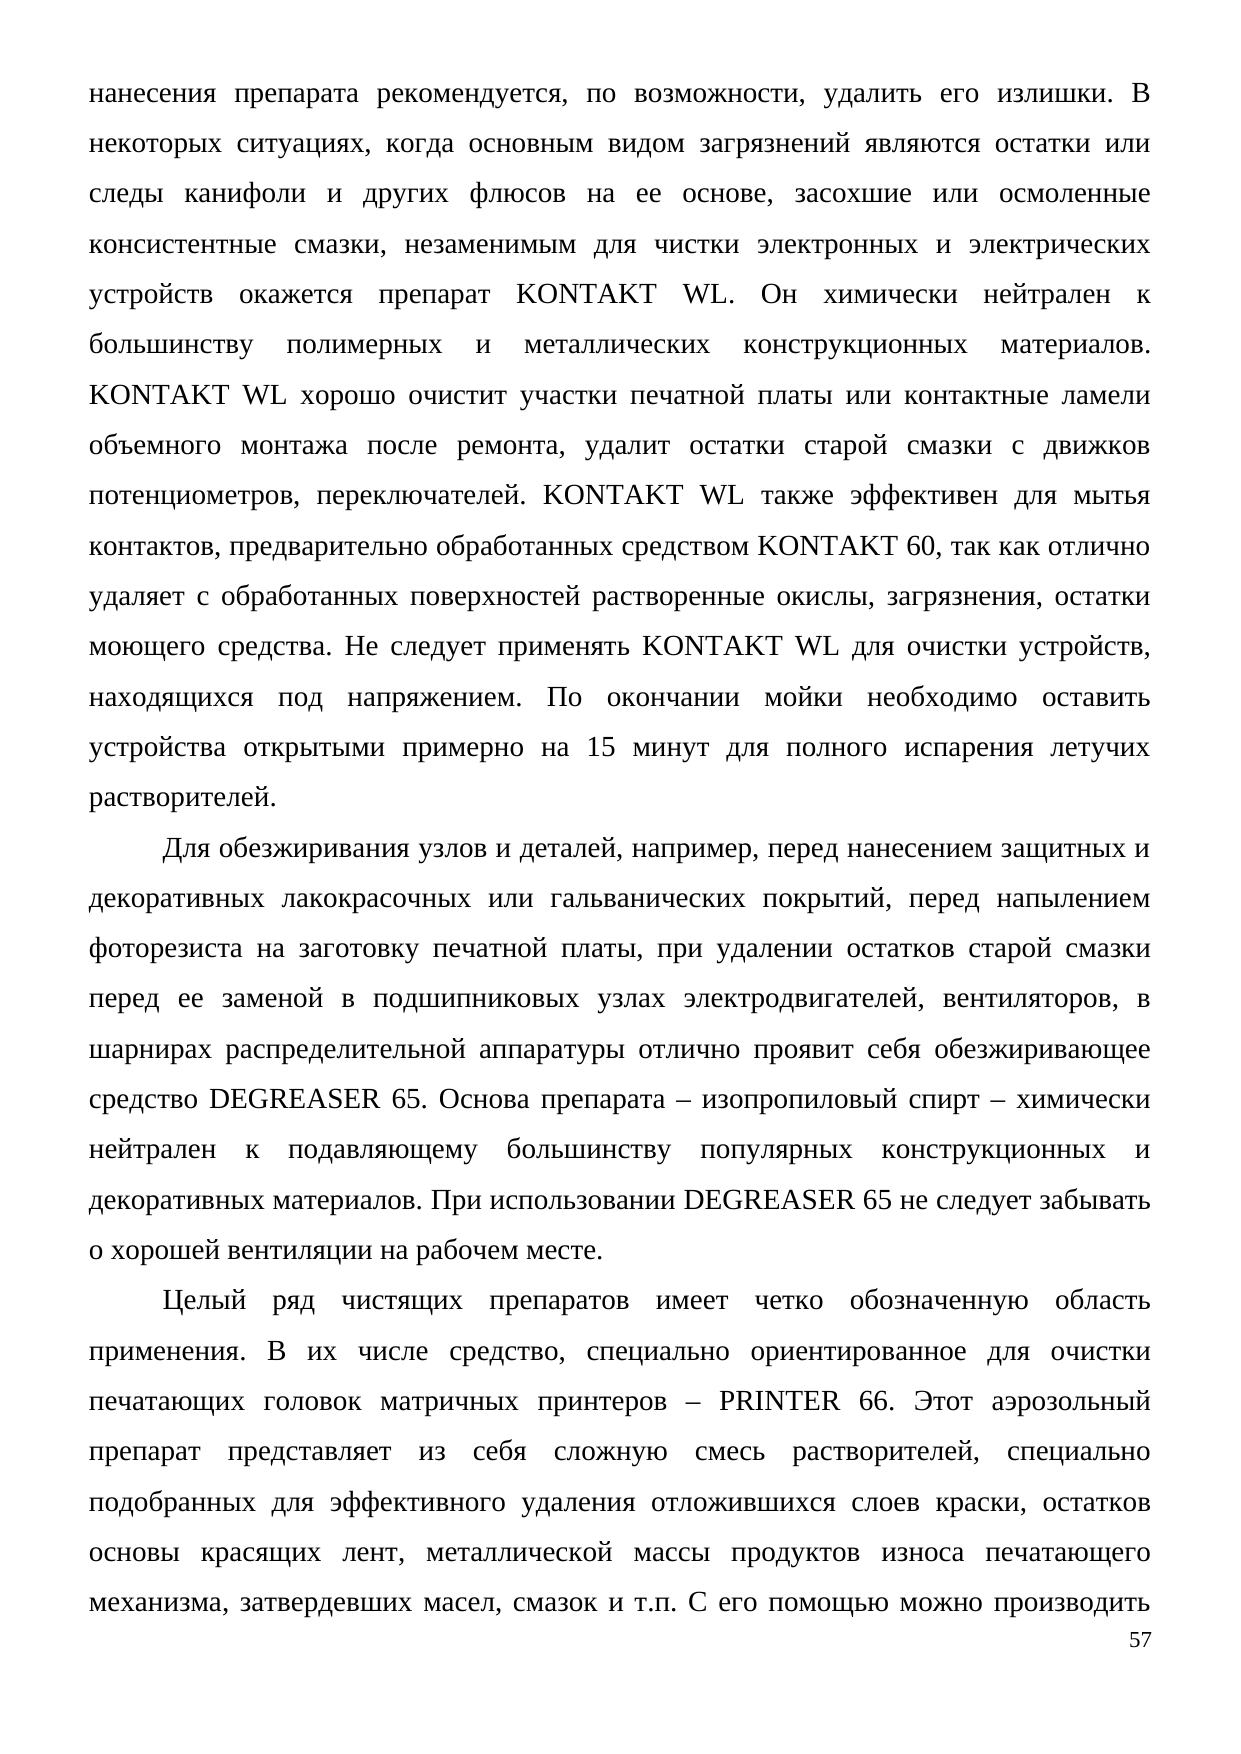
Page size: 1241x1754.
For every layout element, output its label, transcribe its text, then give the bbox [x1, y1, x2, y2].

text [89, 75, 1152, 813]
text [89, 1282, 1152, 1618]
text Для обезжиривания узлов и деталей, например, перед нанесением защитных и декоративных лакокрасочных или гальванических покрытий, перед напылением фоторезиста на заготовку печатной платы, при удалении остатков старой смазки перед ее заменой в подшипниковых узлах электродвигателей, вентиляторов, в шарнирах распределительной аппаратуры отлично проявит себя обезжиривающее средство DEGREASER 65. Основа препарата – изопропиловый спирт – химически нейтрален к подавляющему большинству популярных конструкционных и декоративных материалов. При использовании DEGREASER 65 не следует забывать о хорошей вентиляции на рабочем месте. [89, 830, 1152, 1266]
